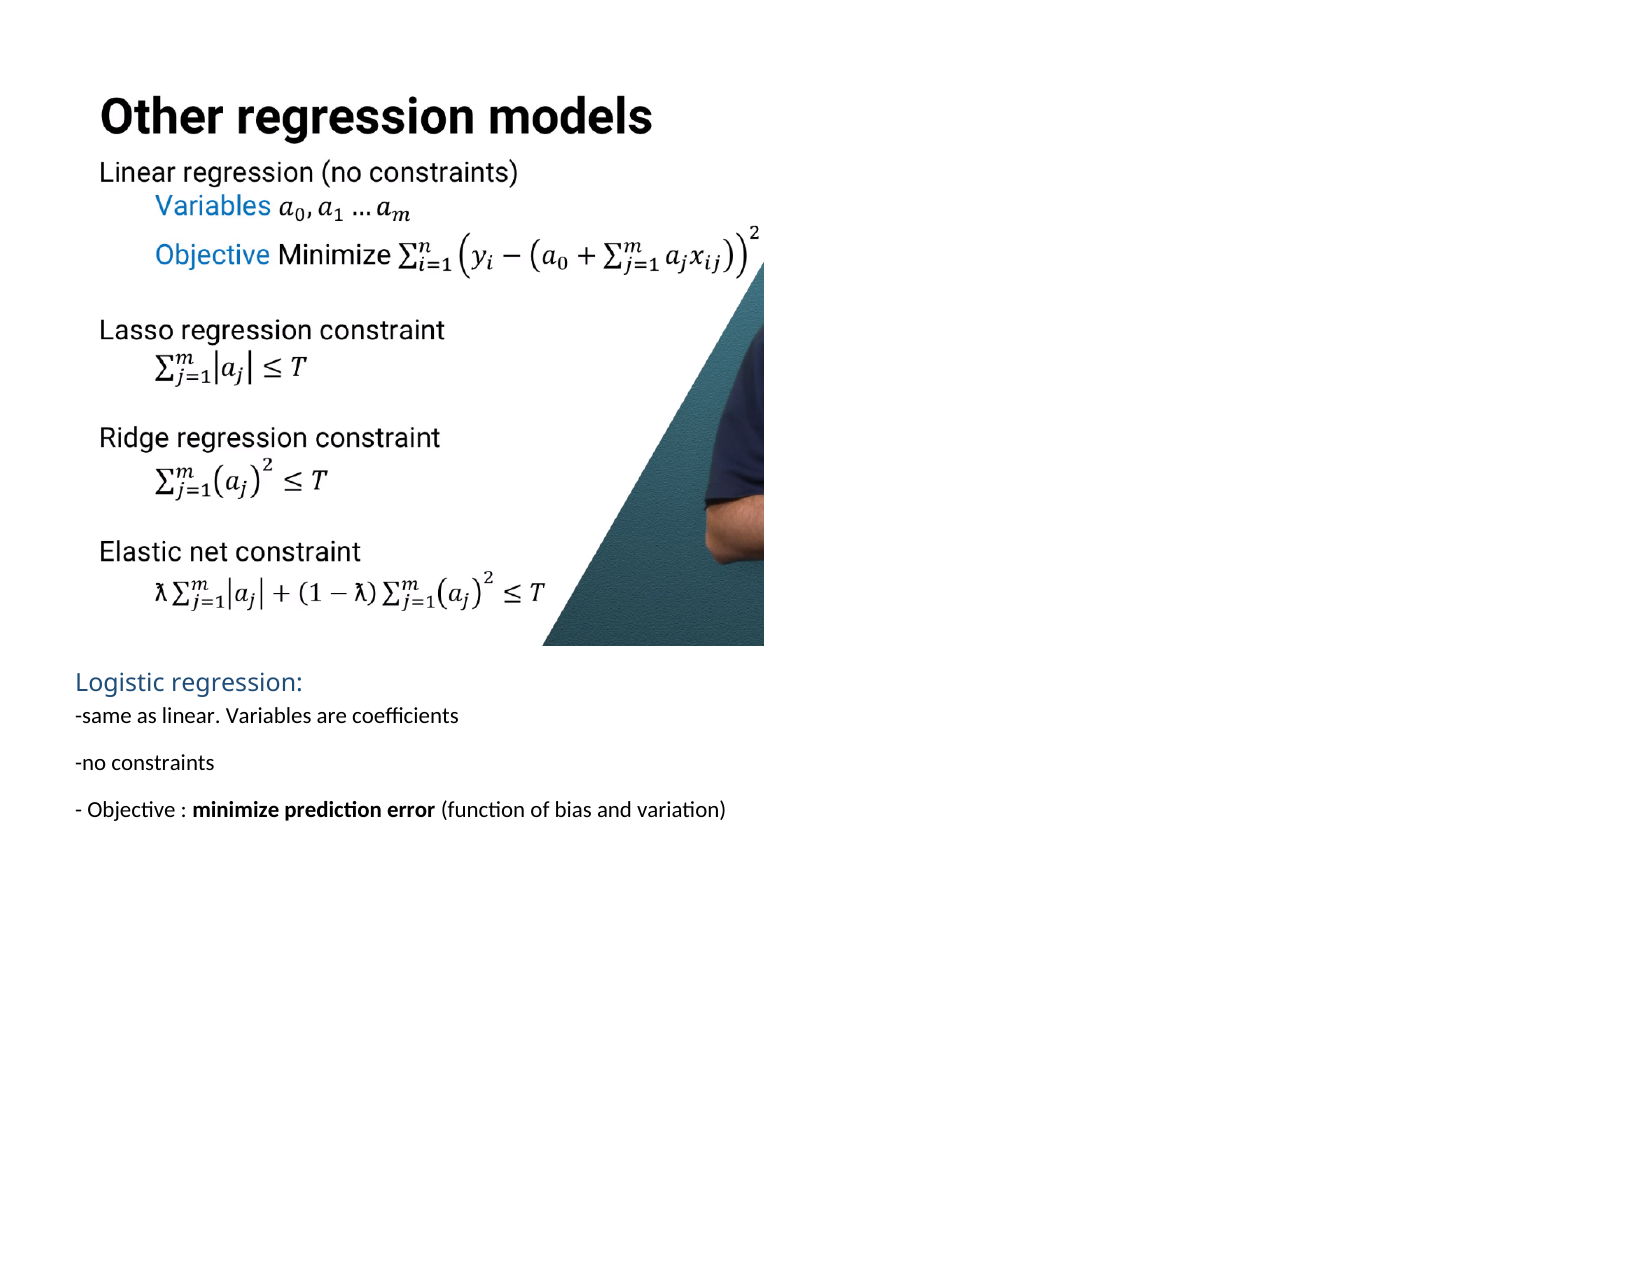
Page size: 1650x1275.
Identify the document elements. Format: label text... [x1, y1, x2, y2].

text -same as linear. Variables are coefficients [75, 701, 1575, 729]
text - Objective : minimize prediction error (function of bias and variation) [75, 795, 1575, 823]
subtitle Logistic regression: [75, 665, 1575, 699]
picture [75, 75, 764, 646]
text -no constraints [75, 748, 1575, 776]
